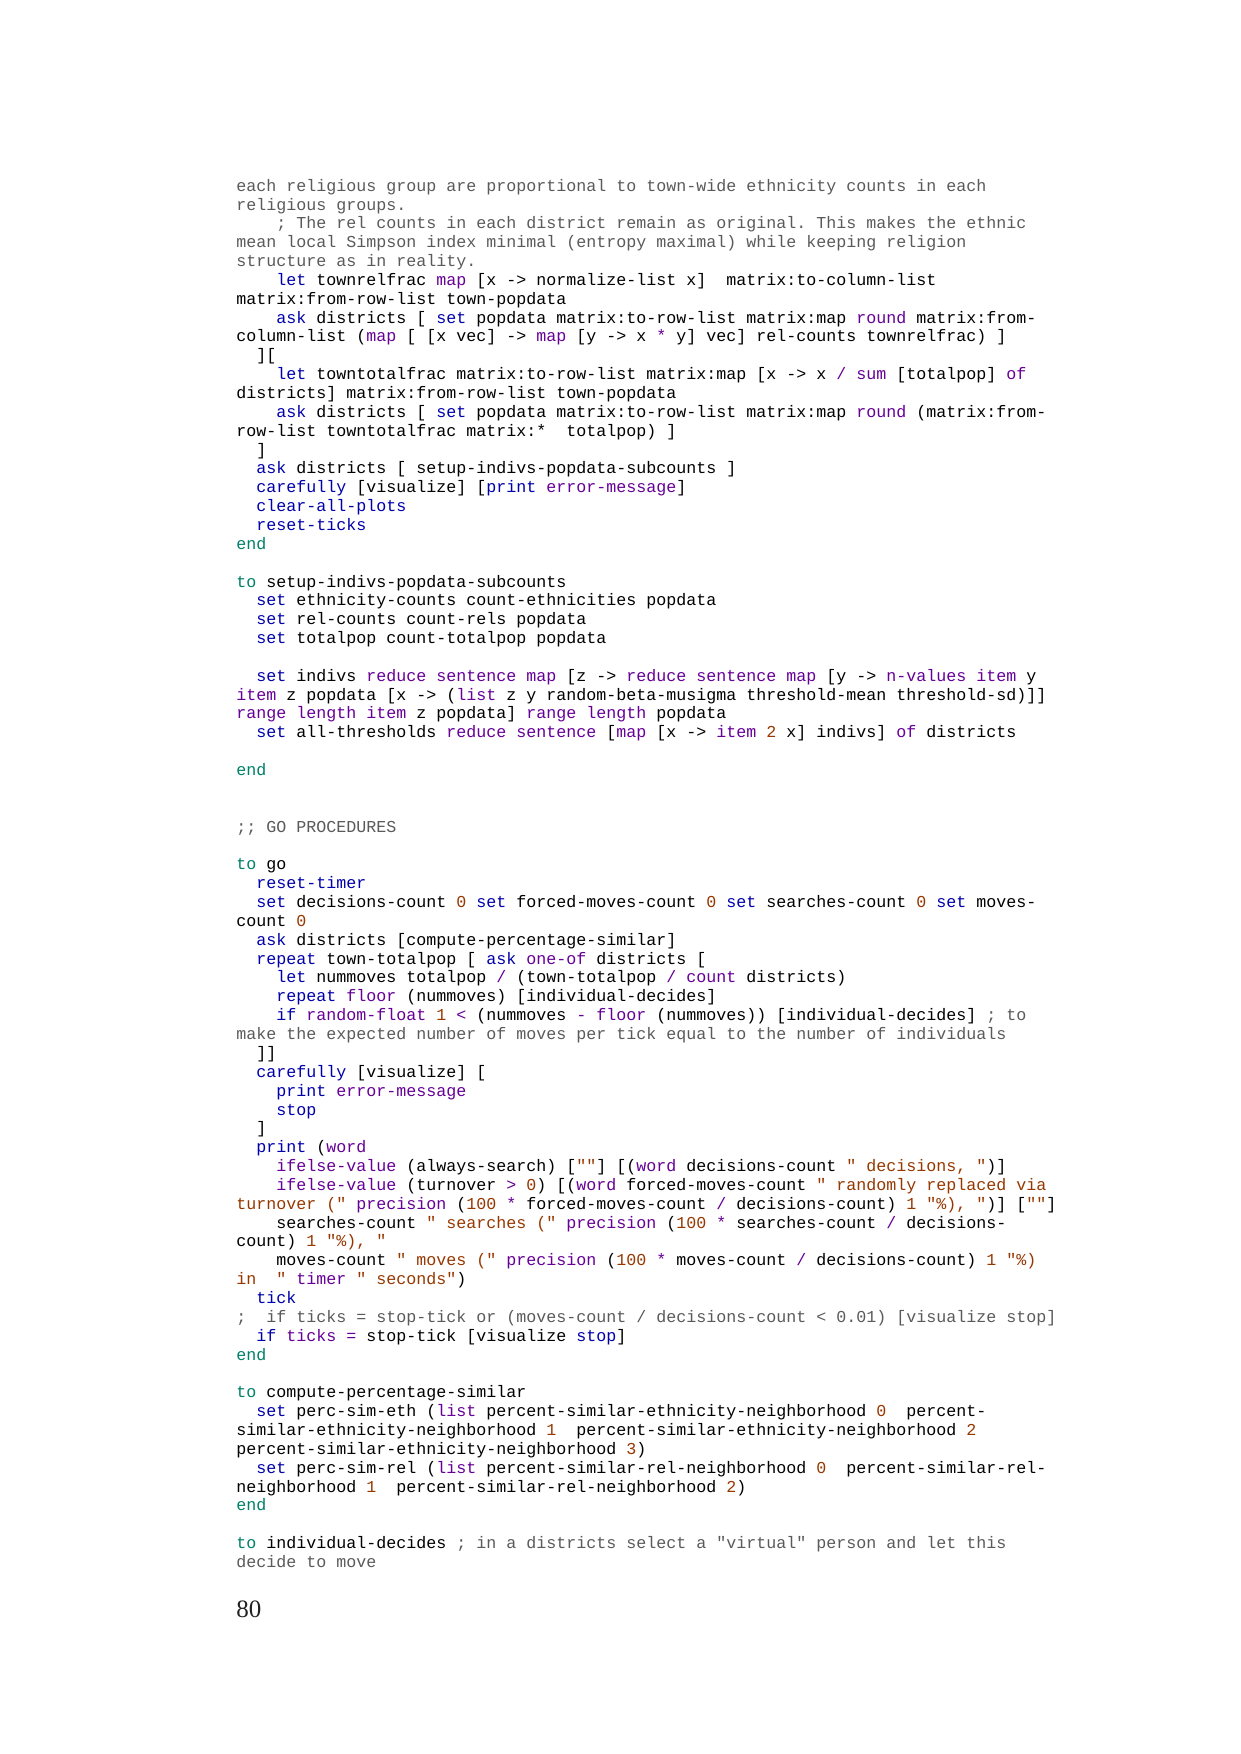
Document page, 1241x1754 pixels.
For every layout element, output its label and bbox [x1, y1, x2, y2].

text [236, 177, 1063, 1572]
